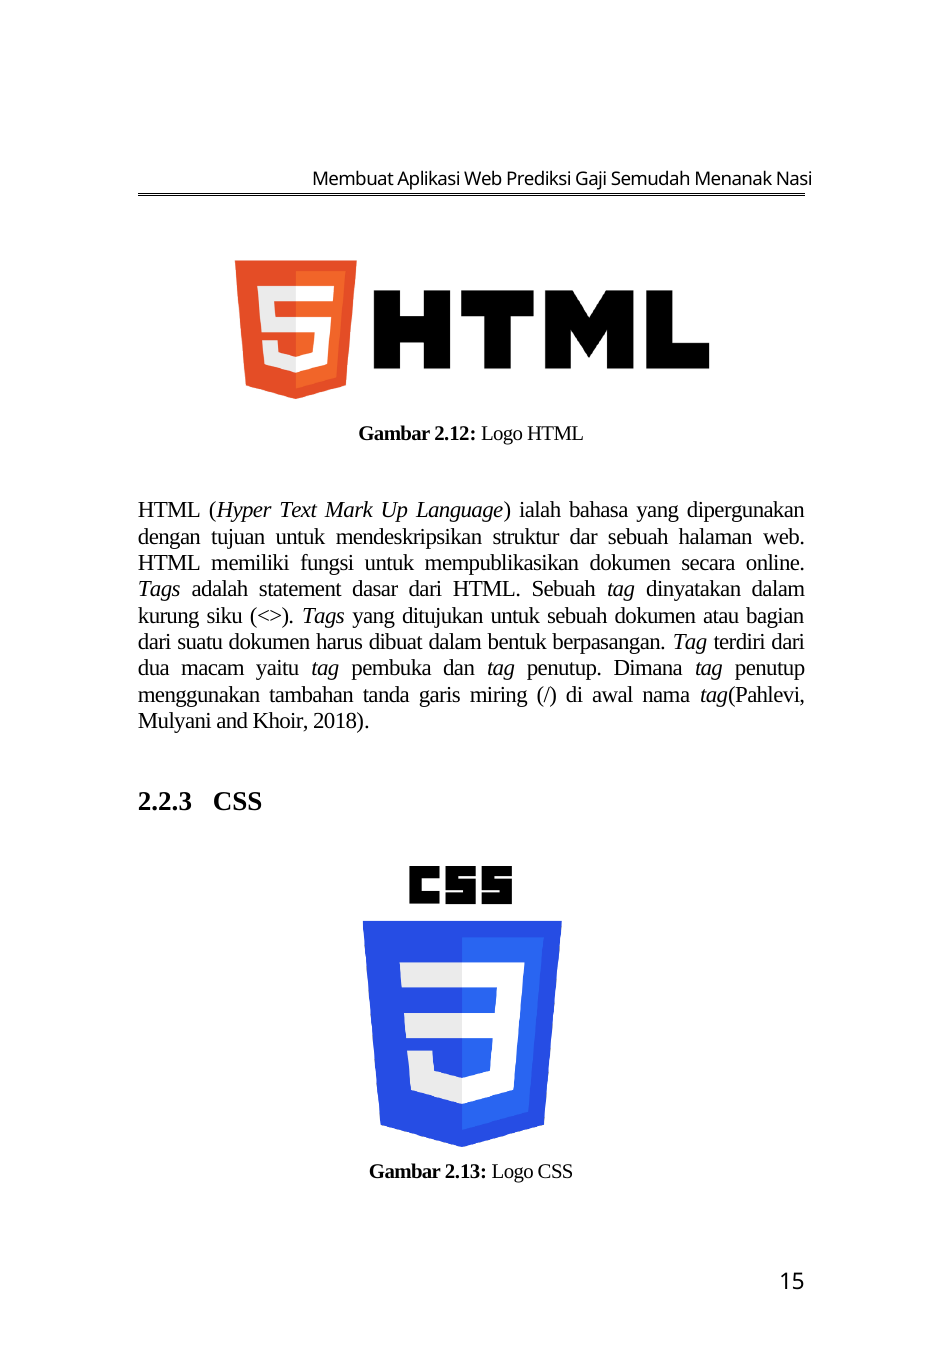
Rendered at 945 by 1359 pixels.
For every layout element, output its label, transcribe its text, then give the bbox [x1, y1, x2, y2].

text Gambar 2.12: Logo HTML [138, 421, 805, 445]
text HTML (Hyper Text Mark Up Language) ialah bahasa yang dipergunakan dengan tujuan untuk mendeskripsikan struktur dar sebuah halaman web. HTML memiliki fungsi untuk mempublikasikan dokumen secara online. Tags adalah statement dasar dari HTML. Sebuah tag dinyatakan dalam kurung siku (<>). Tags yang ditujukan untuk sebuah dokumen atau bagian dari suatu dokumen harus dibuat dalam bentuk berpasangan. Tag terdiri dari dua macam yaitu tag pembuka dan tag penutup. Dimana tag penutup menggunakan tambahan tanda garis miring (/) di awal nama tag. [138, 496, 805, 733]
subtitle CSS [138, 785, 805, 816]
text Gambar 2.13: Logo CSS [138, 1159, 805, 1183]
picture [216, 236, 727, 409]
picture [362, 866, 580, 1147]
